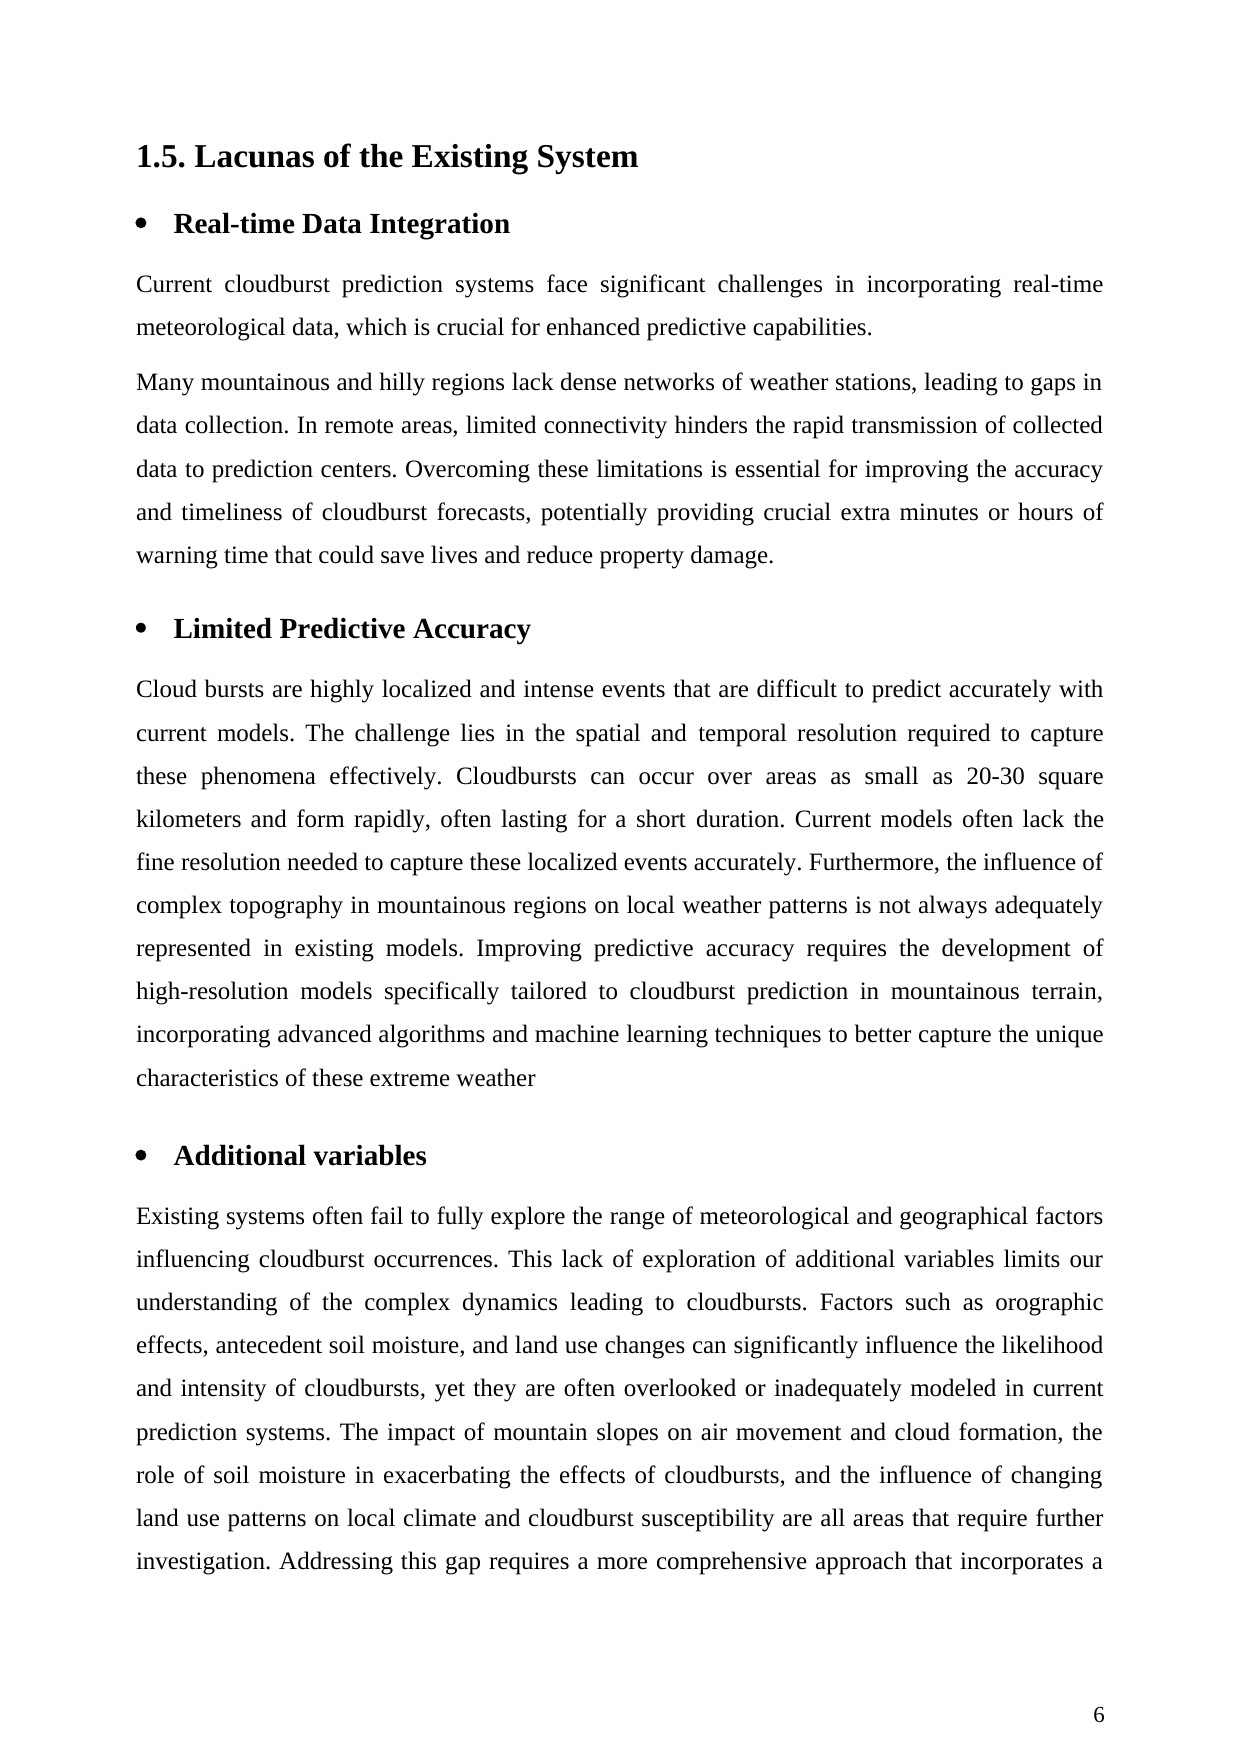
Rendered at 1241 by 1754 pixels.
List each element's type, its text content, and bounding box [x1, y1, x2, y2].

text Current cloudburst prediction systems face significant challenges in incorporating real-time meteorological data, which is crucial for enhanced predictive capabilities. [136, 269, 1104, 341]
list Additional variables [136, 1138, 1104, 1172]
text Many mountainous and hilly regions lack dense networks of weather stations, leading to gaps in data collection. In remote areas, limited connectivity hinders the rapid transmission of collected data to prediction centers. Overcoming these limitations is essential for improving the accuracy and timeliness of cloudburst forecasts, potentially providing crucial extra minutes or hours of warning time that could save lives and reduce property damage. [136, 367, 1104, 569]
list Limited Predictive Accuracy [136, 612, 1104, 645]
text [136, 1201, 1104, 1575]
list Real-time Data Integration [136, 206, 1104, 239]
text 1.5. Lacunas of the Existing System [136, 136, 1104, 174]
text Cloud bursts are highly localized and intense events that are difficult to predict accurately with current models. The challenge lies in the spatial and temporal resolution required to capture these phenomena effectively. Cloudbursts can occur over areas as small as 20-30 square kilometers and form rapidly, often lasting for a short duration. Current models often lack the fine resolution needed to capture these localized events accurately. Furthermore, the influence of complex topography in mountainous regions on local weather patterns is not always adequately represented in existing models. Improving predictive accuracy requires the development of high-resolution models specifically tailored to cloudburst prediction in mountainous terrain, incorporating advanced algorithms and machine learning techniques to better capture the unique characteristics of these extreme weather [136, 674, 1104, 1091]
